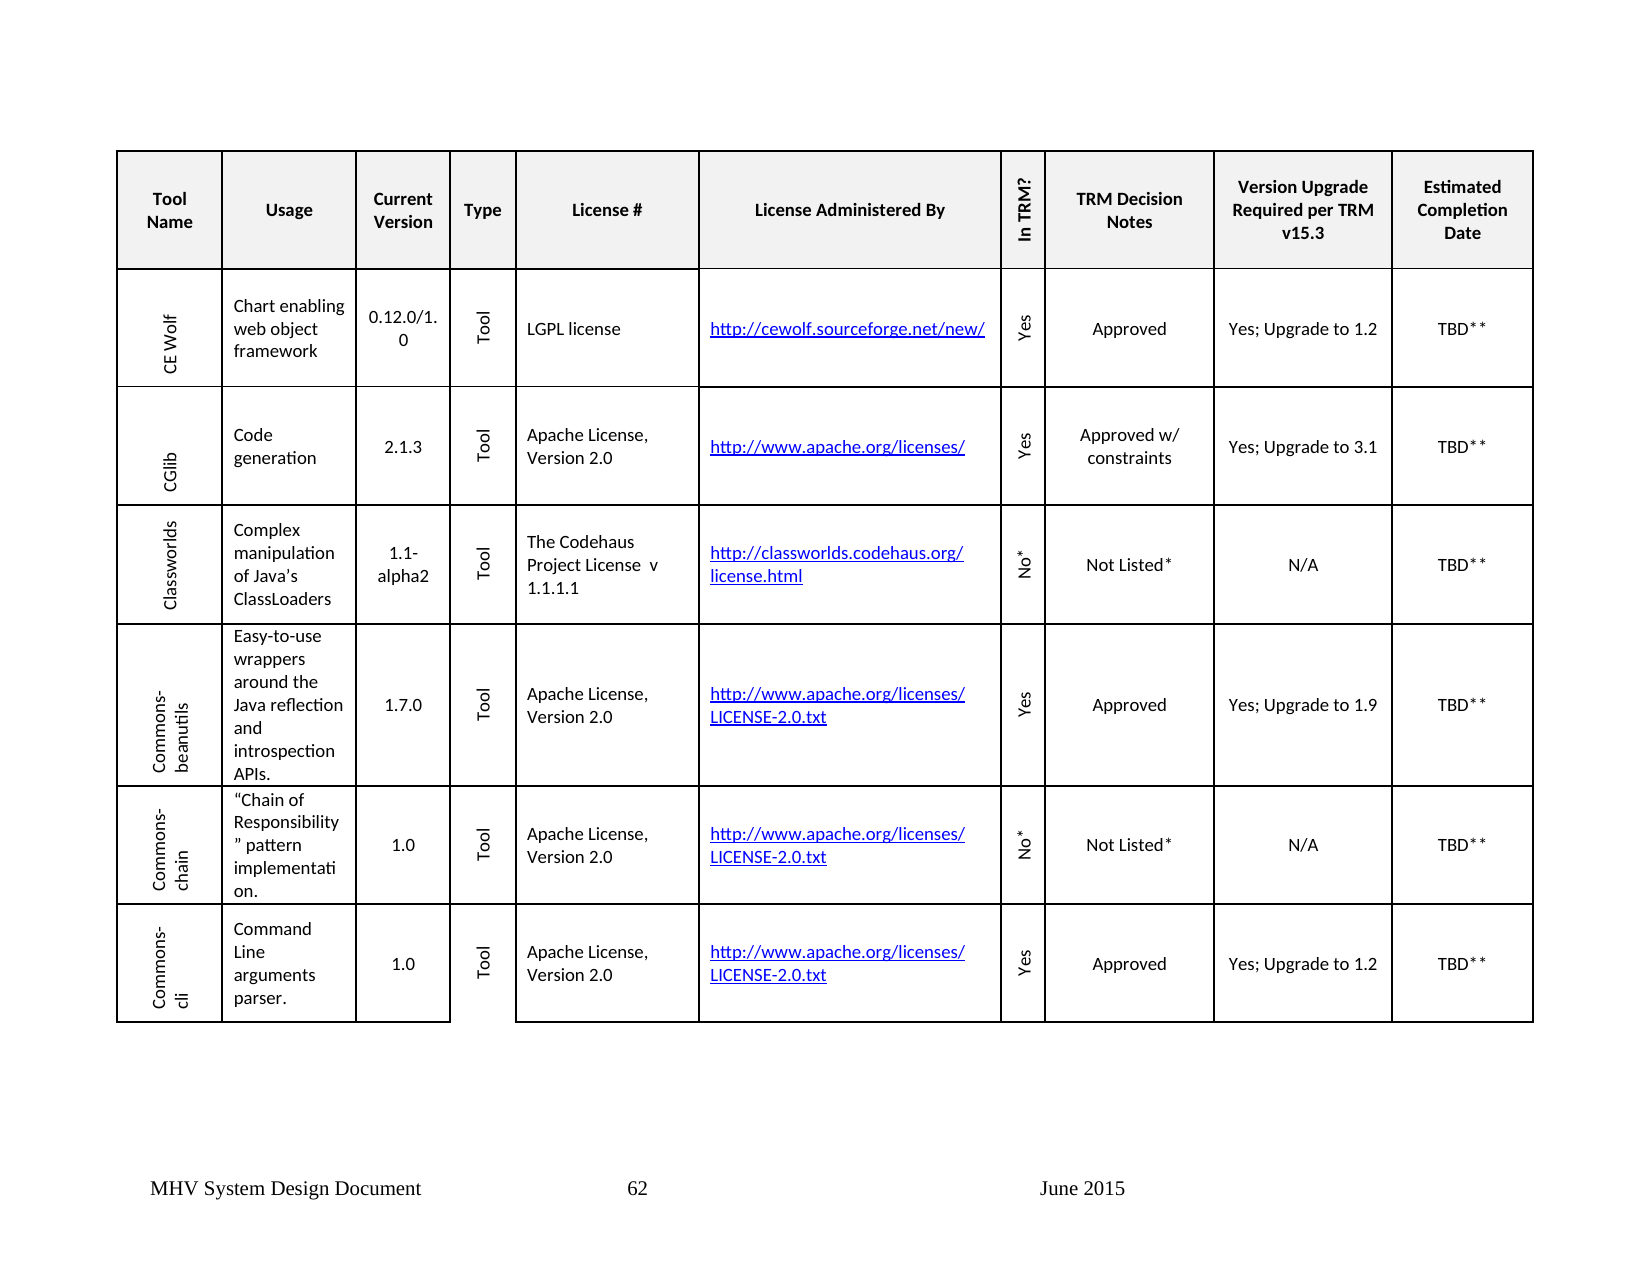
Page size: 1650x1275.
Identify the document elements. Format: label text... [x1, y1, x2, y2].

table_cell TBD** [1393, 506, 1532, 622]
table_cell http://www.apache.org/licenses/LICENSE-2.0.txt [700, 787, 1000, 903]
table_cell http://classworlds.codehaus.org/license.html [700, 506, 1000, 622]
table_cell TBD** [1393, 269, 1532, 386]
table_cell TBD** [1393, 388, 1532, 504]
table_cell 0.12.0/1.0 [357, 270, 449, 386]
table_cell The Codehaus Project License v 1.1.1.1 [517, 506, 698, 622]
table_cell Chart enabling web object framework [223, 270, 355, 386]
table_header Tool Name [118, 152, 221, 268]
table_cell Approved [1046, 905, 1213, 1021]
table_cell TBD** [1393, 905, 1532, 1021]
table_cell Classworlds [118, 506, 221, 622]
table_cell Approved [1046, 269, 1213, 386]
table_cell Yes; Upgrade to 1.9 [1215, 625, 1391, 785]
table_cell Apache License, Version 2.0 [517, 387, 698, 504]
table_cell Apache License, Version 2.0 [517, 787, 698, 903]
table_cell Yes [1002, 269, 1044, 386]
table_cell Yes; Upgrade to 1.2 [1215, 269, 1391, 386]
table_cell Apache License, Version 2.0 [517, 625, 698, 785]
table_cell Yes [1002, 905, 1044, 1021]
table_cell Yes [1002, 625, 1044, 785]
table_cell Tool [451, 270, 515, 386]
table_cell Yes; Upgrade to 3.1 [1215, 388, 1391, 504]
table_cell Tool [451, 625, 515, 785]
table_cell N/A [1215, 787, 1391, 903]
table_cell Yes [1002, 388, 1044, 504]
table_cell Not Listed* [1046, 787, 1213, 903]
table_header Version Upgrade Required per TRM v15.3 [1215, 152, 1391, 268]
table_cell TBD** [1393, 787, 1532, 903]
table_header In TRM? [1002, 152, 1044, 268]
table_cell 2.1.3 [357, 387, 449, 504]
table_cell http://www.apache.org/licenses/LICENSE-2.0.txt [700, 905, 1000, 1021]
table_header Current Version [357, 152, 449, 268]
table_cell http://www.apache.org/licenses/LICENSE-2.0.txt [700, 625, 1000, 785]
table_cell Command Line arguments parser. [223, 905, 355, 1021]
table_header License Administered By [700, 152, 1000, 268]
table_cell N/A [1215, 506, 1391, 622]
table_cell TBD** [1393, 625, 1532, 785]
table_header License # [517, 152, 698, 268]
table_cell Tool [451, 506, 515, 622]
table_cell Apache License, Version 2.0 [517, 905, 698, 1021]
table_header Usage [223, 152, 355, 268]
table_cell http://cewolf.sourceforge.net/new/ [700, 269, 1000, 386]
table_cell Yes; Upgrade to 1.2 [1215, 905, 1391, 1021]
table_cell Tool [451, 905, 515, 1021]
table_cell Code generation [223, 387, 355, 504]
table_header Type [451, 152, 515, 268]
table_cell 1.7.0 [357, 625, 449, 785]
table_cell LGPL license [517, 270, 698, 386]
table_cell Tool [451, 387, 515, 504]
table_cell CE Wolf [118, 270, 221, 386]
table_header TRM Decision Notes [1046, 152, 1213, 268]
table_cell Approved [1046, 625, 1213, 785]
table_header Estimated Completion Date [1393, 152, 1532, 268]
table_cell 1.1-alpha2 [357, 506, 449, 622]
table_cell Commons-chain [118, 787, 221, 903]
table_cell 1.0 [357, 905, 449, 1021]
table_cell 1.0 [357, 787, 449, 903]
table_cell No* [1002, 787, 1044, 903]
table_cell Commons-beanutils [118, 625, 221, 785]
table_cell Complex manipulation of Java’s ClassLoaders [223, 506, 355, 622]
table_cell “Chain of Responsibility” pattern implementation. [223, 787, 355, 903]
table_cell http://www.apache.org/licenses/ [700, 388, 1000, 504]
table_cell Commons-cli [118, 905, 221, 1021]
table_cell CGlib [118, 387, 221, 504]
table_cell Approved w/ constraints [1046, 388, 1213, 504]
table_cell Not Listed* [1046, 506, 1213, 622]
table_cell No* [1002, 506, 1044, 622]
table_cell Tool [451, 787, 515, 903]
table_cell Easy-to-use wrappers around the Java reflection and introspection APIs. [223, 625, 355, 785]
